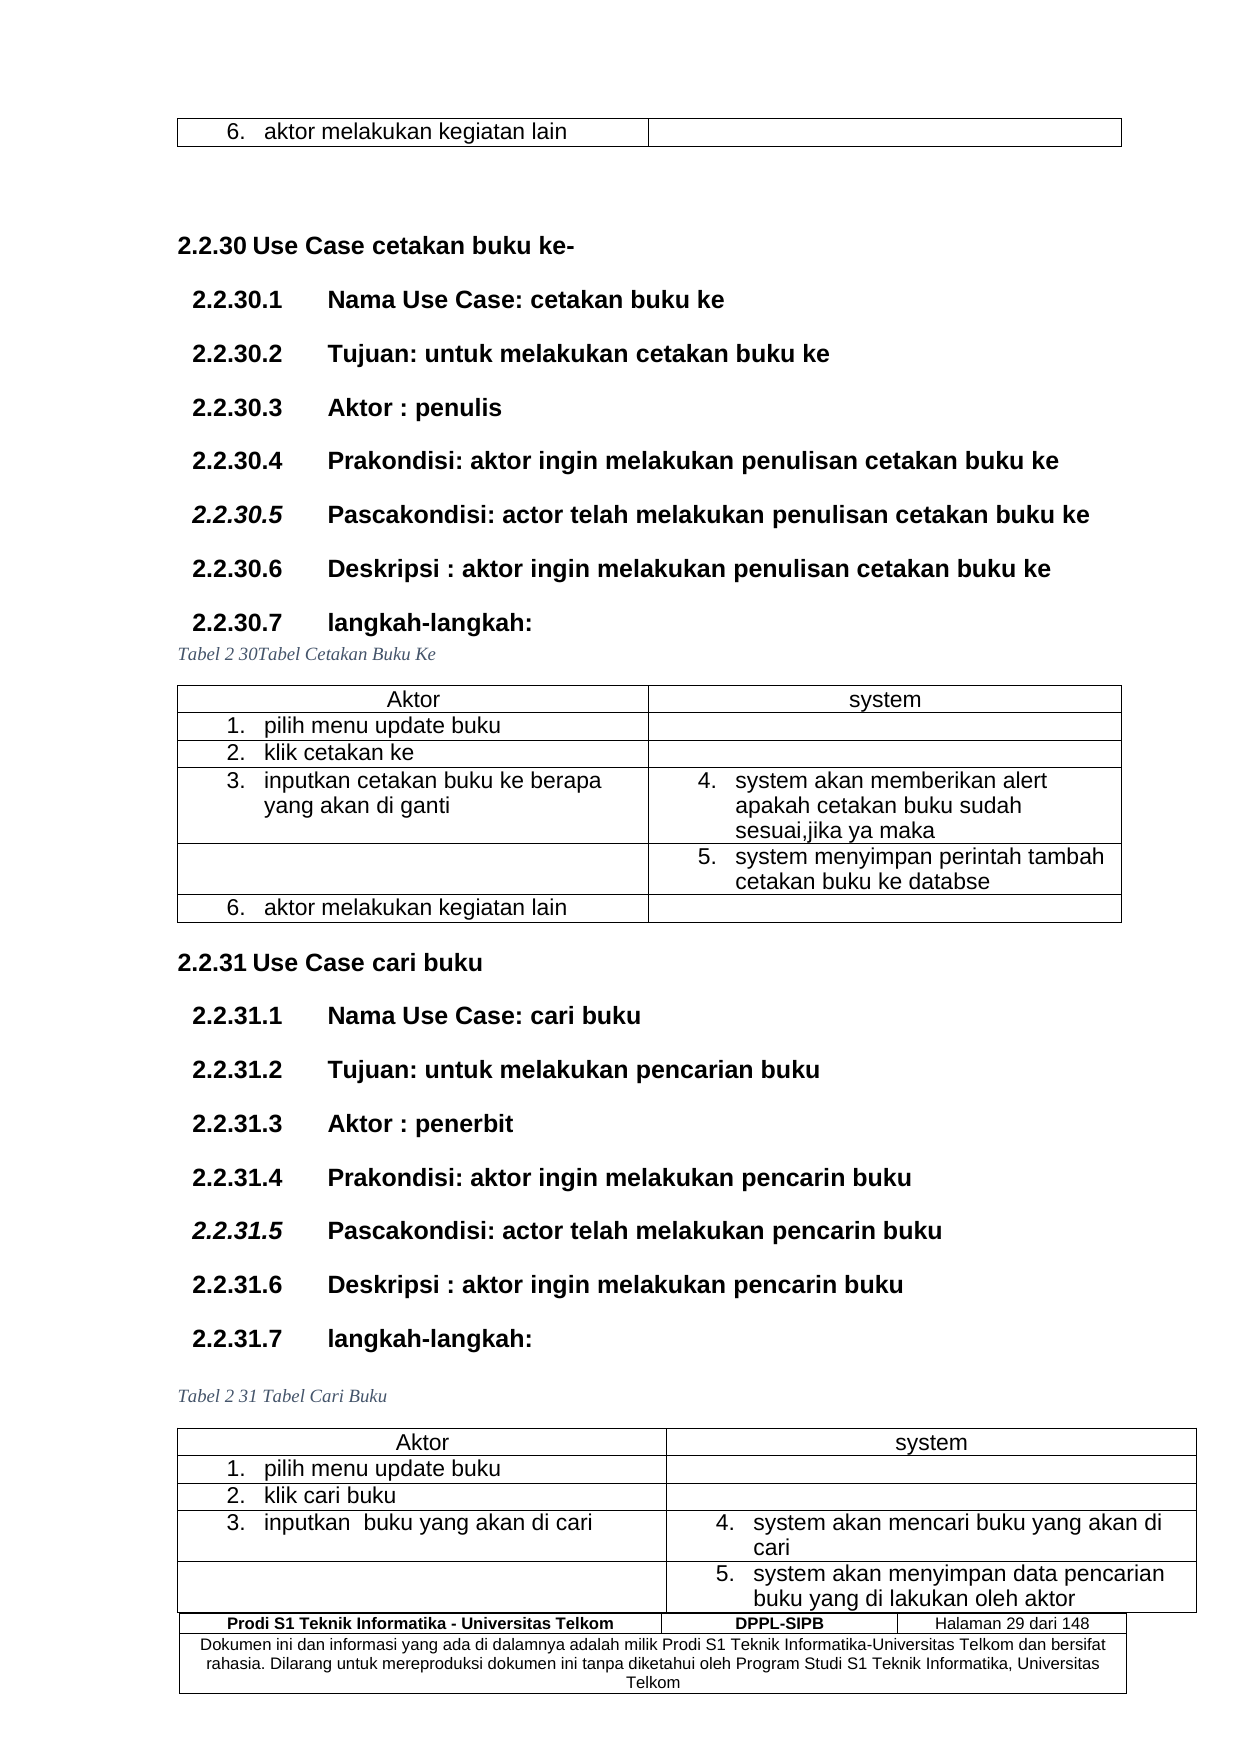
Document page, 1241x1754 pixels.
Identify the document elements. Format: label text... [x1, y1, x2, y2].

table_cell system menyimpan perintah tambah cetakan buku ke databse [649, 844, 1121, 894]
table_cell aktor melakukan kegiatan lain [178, 119, 648, 146]
table_cell inputkan buku yang akan di cari [178, 1511, 666, 1561]
table_cell [667, 1456, 1196, 1482]
subtitle langkah-langkah: [192, 1324, 1122, 1353]
subtitle Deskripsi : aktor ingin melakukan pencarin buku [192, 1270, 1122, 1299]
table_cell klik cari buku [178, 1484, 666, 1510]
table_cell inputkan cetakan buku ke berapa yang akan di ganti [178, 768, 648, 843]
subtitle Pascakondisi: actor telah melakukan pencarin buku [192, 1216, 1122, 1245]
table_cell [178, 1562, 666, 1612]
table_cell aktor melakukan kegiatan lain [178, 895, 648, 922]
subtitle Prakondisi: aktor ingin melakukan penulisan cetakan buku ke [192, 446, 1122, 475]
subtitle Tujuan: untuk melakukan cetakan buku ke [192, 339, 1122, 367]
table_cell system akan mencari buku yang akan di cari [667, 1511, 1196, 1561]
table_cell [178, 844, 648, 894]
subtitle Deskripsi : aktor ingin melakukan penulisan cetakan buku ke [192, 554, 1122, 582]
table_cell system akan memberikan alert apakah cetakan buku sudah sesuai,jika ya maka [649, 768, 1121, 843]
subtitle Use Case cari buku [177, 948, 1122, 976]
subtitle langkah-langkah: [192, 607, 1122, 636]
table_cell [667, 1484, 1196, 1510]
subtitle Prakondisi: aktor ingin melakukan pencarin buku [192, 1163, 1122, 1191]
subtitle Aktor : penerbit [192, 1109, 1122, 1138]
table_header system [649, 686, 1121, 712]
subtitle Tujuan: untuk melakukan pencarian buku [192, 1055, 1122, 1084]
subtitle Nama Use Case: cari buku [192, 1001, 1122, 1030]
text Tabel 2 30Tabel Cetakan Buku Ke [177, 642, 1122, 664]
subtitle Nama Use Case: cetakan buku ke [192, 285, 1122, 314]
subtitle Pascakondisi: actor telah melakukan penulisan cetakan buku ke [192, 500, 1122, 529]
table_cell [649, 741, 1121, 767]
table_cell pilih menu update buku [178, 1456, 666, 1482]
table_header Aktor [178, 1429, 666, 1455]
subtitle Use Case cetakan buku ke- [177, 231, 1122, 260]
table_cell pilih menu update buku [178, 713, 648, 740]
table_cell system akan menyimpan data pencarian buku yang di lakukan oleh aktor [667, 1562, 1196, 1612]
table_cell klik cetakan ke [178, 741, 648, 767]
table_cell [649, 895, 1121, 922]
text Tabel 2 31 Tabel Cari Buku [177, 1385, 1122, 1407]
table_cell [649, 119, 1121, 146]
table_cell [649, 713, 1121, 740]
table_header Aktor [178, 686, 648, 712]
table_header system [667, 1429, 1196, 1455]
subtitle Aktor : penulis [192, 392, 1122, 421]
